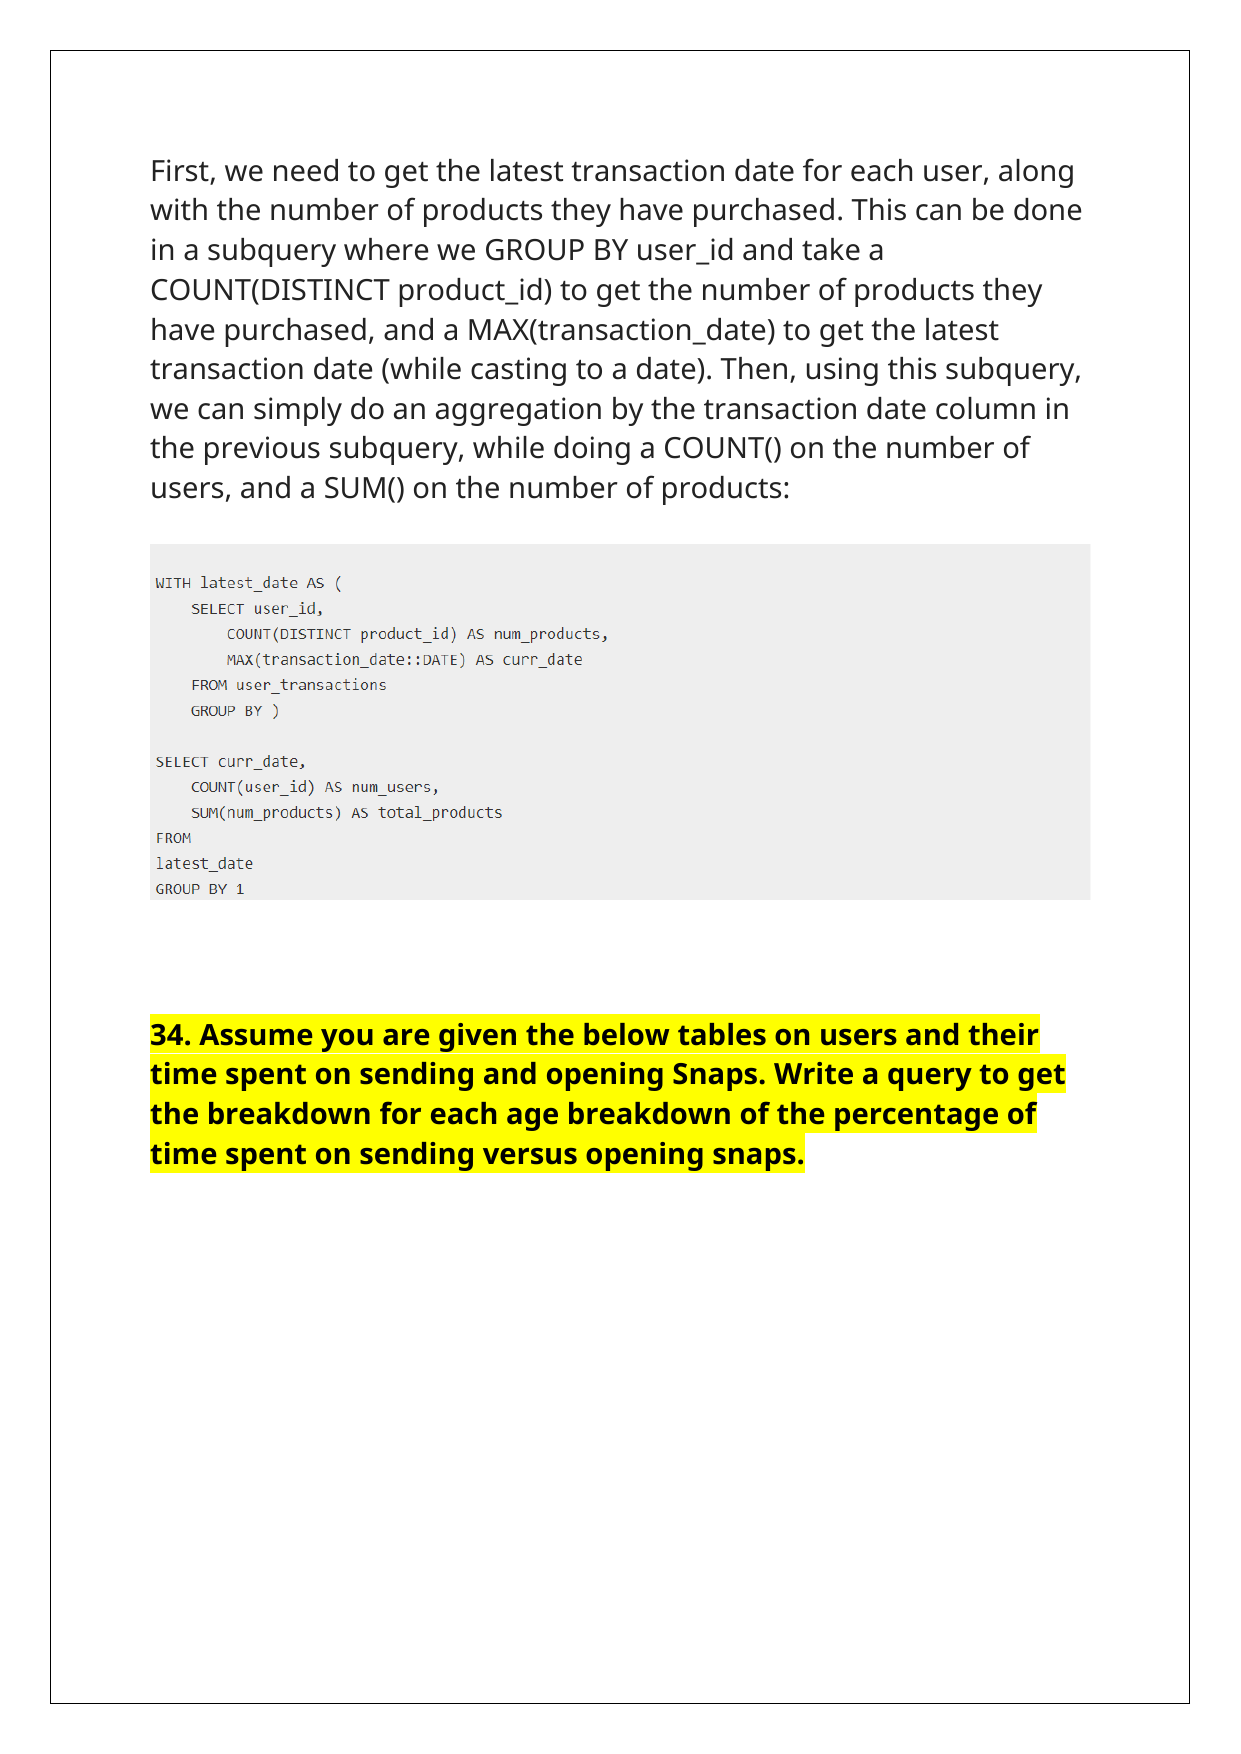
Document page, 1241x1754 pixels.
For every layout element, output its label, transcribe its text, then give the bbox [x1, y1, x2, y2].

text 34. Assume you are given the below tables on users and their time spent on sending and opening Snaps. Write a query to get the breakdown for each age breakdown of the percentage of time spent on sending versus opening snaps. [150, 1014, 1090, 1173]
picture [150, 544, 1091, 900]
text First, we need to get the latest transaction date for each user, along with the number of products they have purchased. This can be done in a subquery where we GROUP BY user_id and take a COUNT(DISTINCT product_id) to get the number of products they have purchased, and a MAX(transaction_date) to get the latest transaction date (while casting to a date). Then, using this subquery, we can simply do an aggregation by the transaction date column in the previous subquery, while doing a COUNT() on the number of users, and a SUM() on the number of products: [150, 150, 1090, 507]
